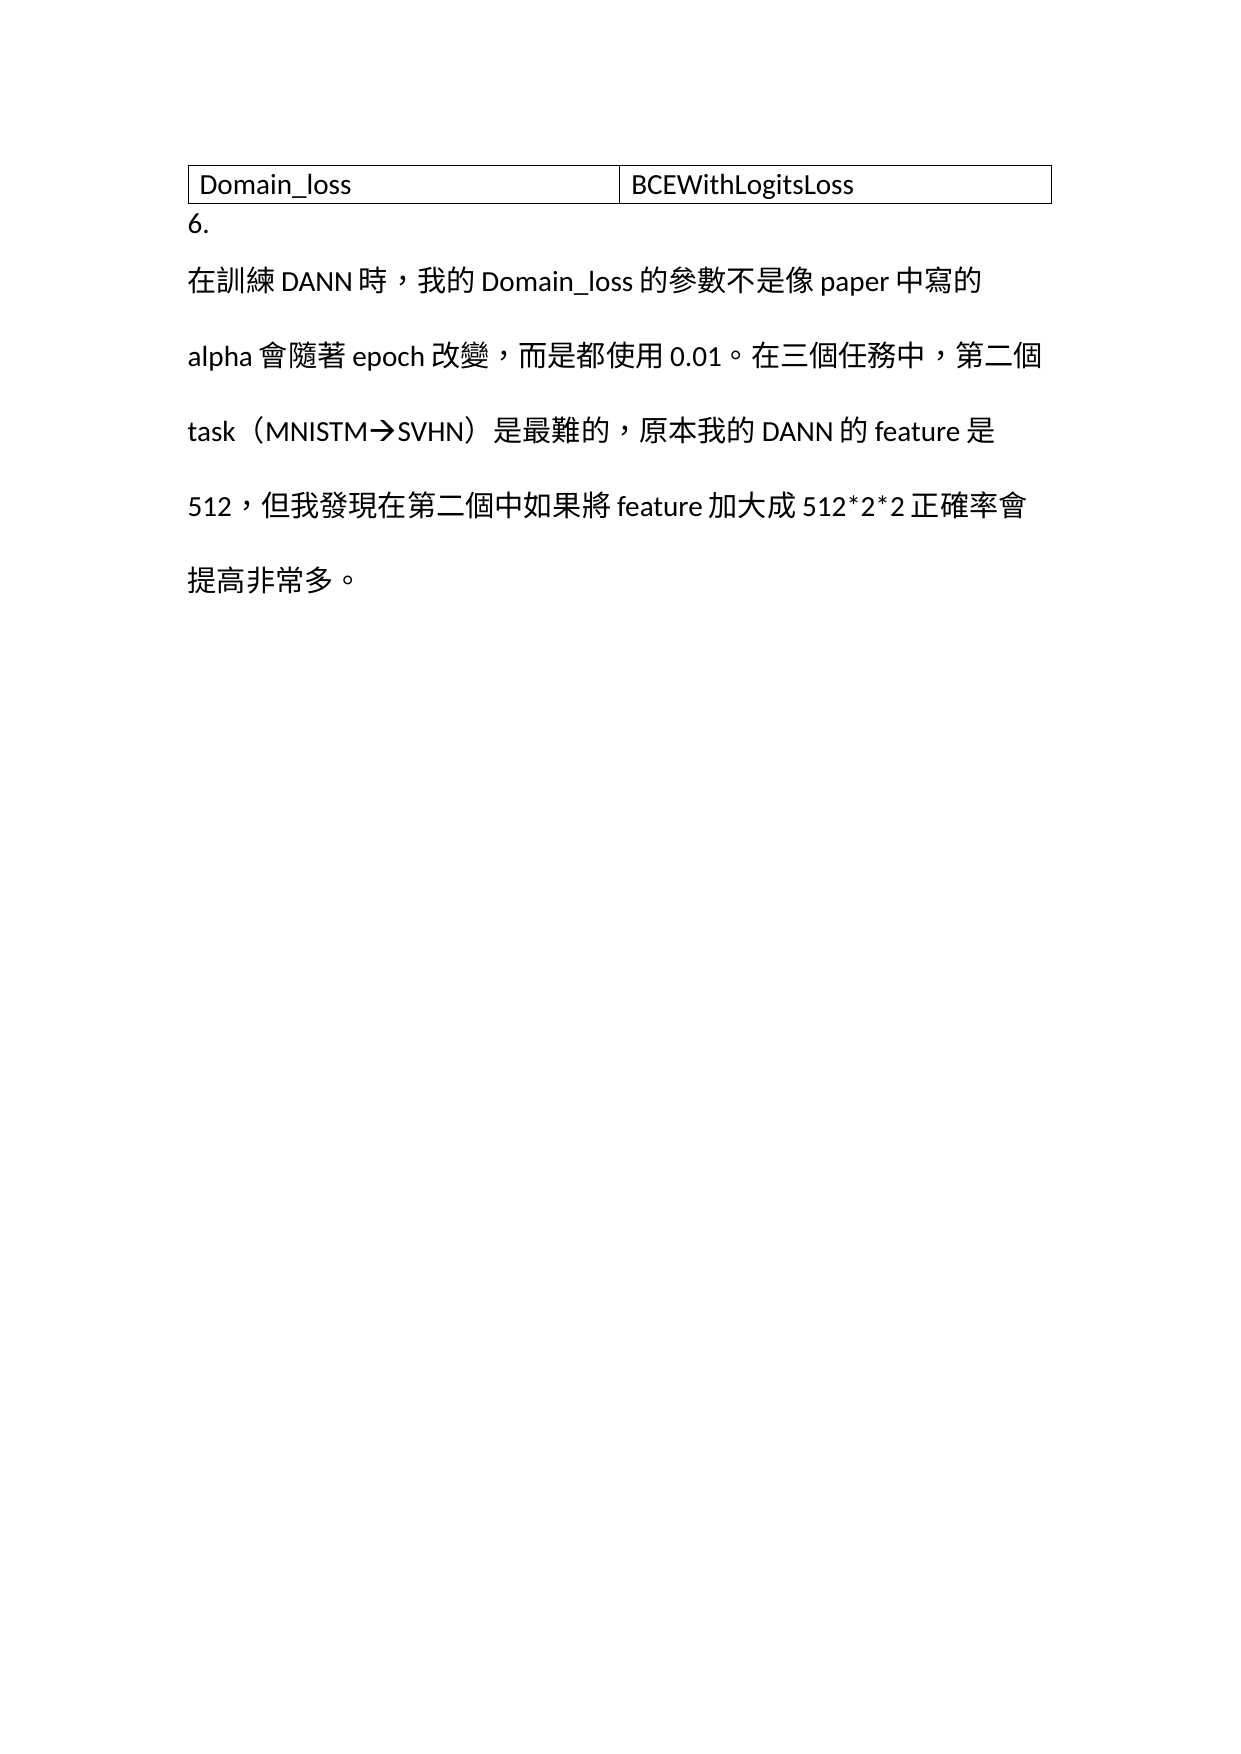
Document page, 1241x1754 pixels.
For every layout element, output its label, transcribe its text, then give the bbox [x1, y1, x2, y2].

text 在訓練DANN時，我的Domain_loss的參數不是像paper中寫的alpha會隨著epoch改變，而是都使用0.01。在三個任務中，第二個task（MNISTMSVHN）是最難的，原本我的DANN的feature是512，但我發現在第二個中如果將feature加大成512*2*2正確率會提高非常多。 [187, 242, 1053, 617]
table_cell Domain_loss [189, 166, 619, 203]
text 6. [187, 204, 1053, 242]
table_cell BCEWithLogitsLoss [620, 166, 1051, 203]
